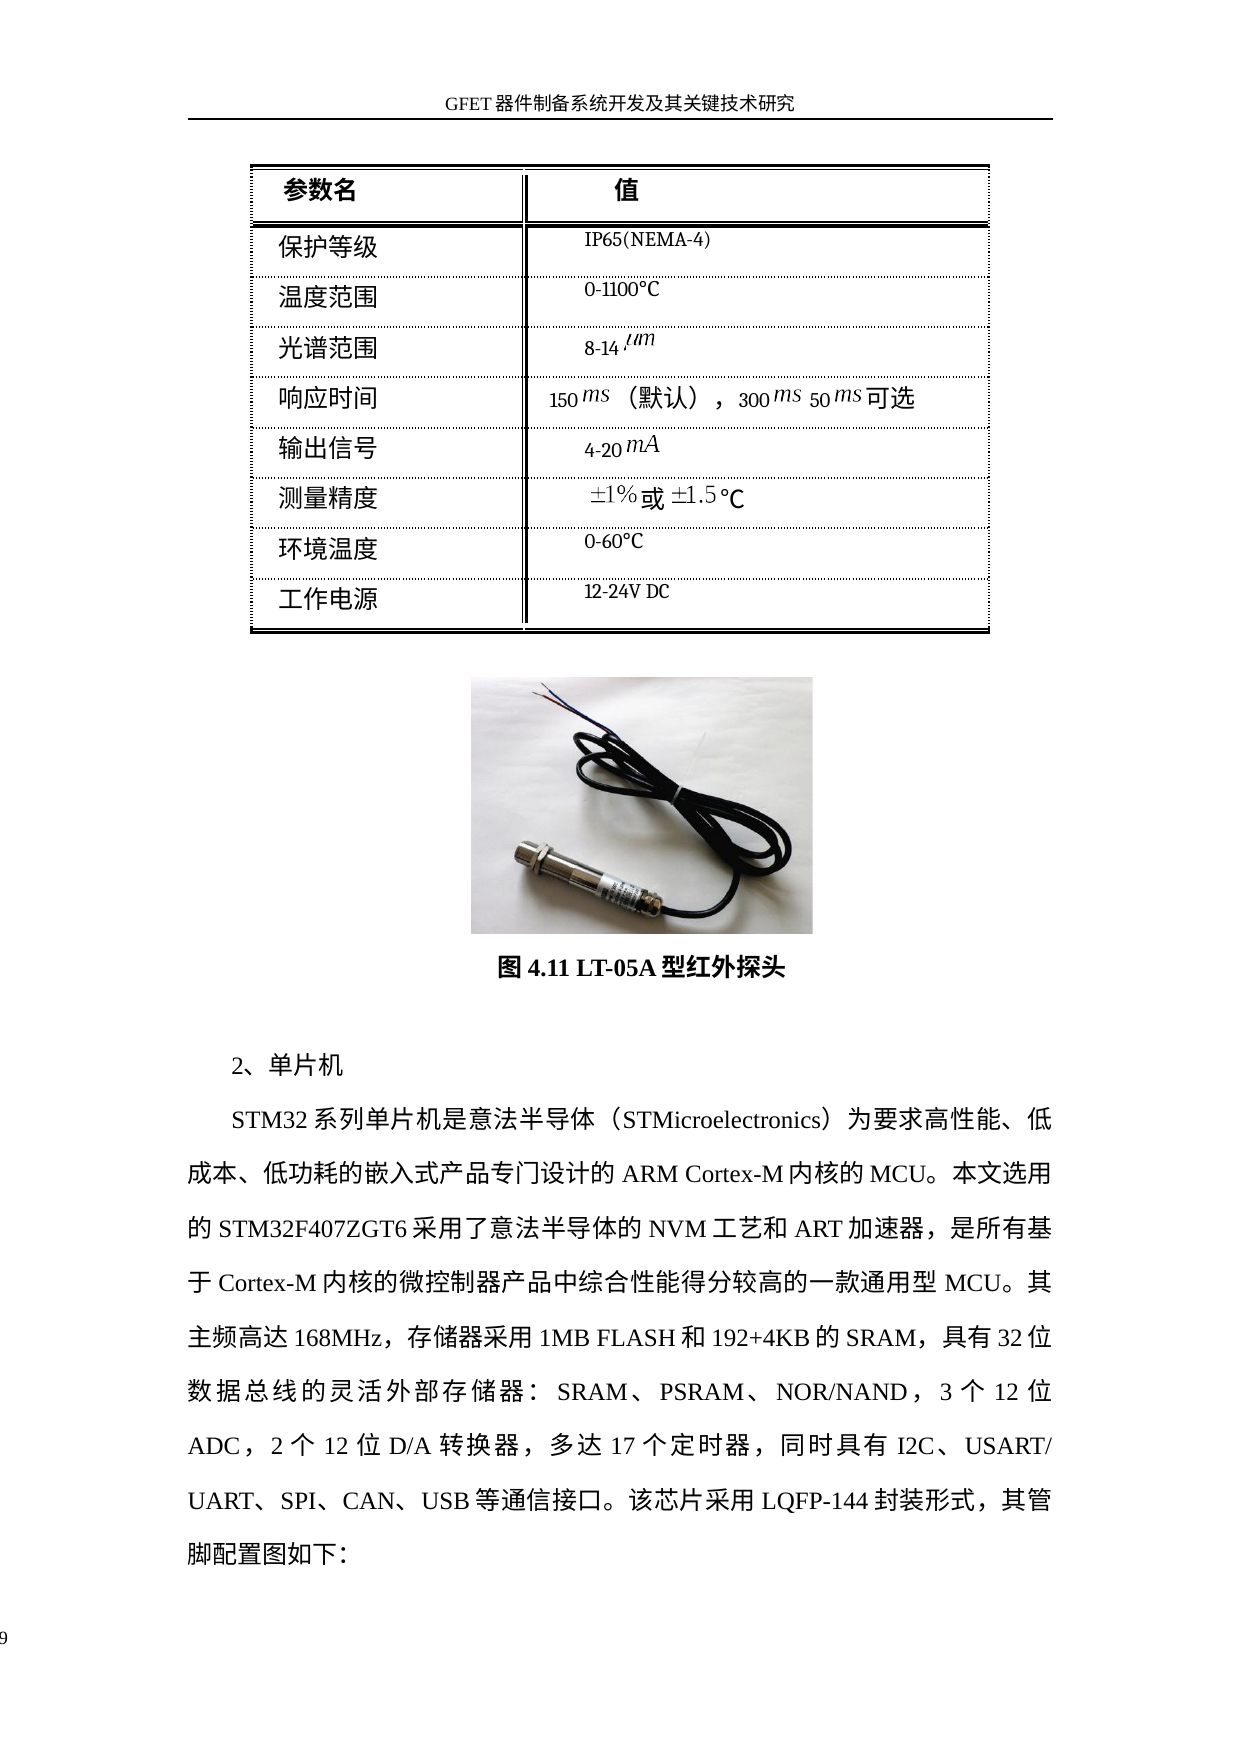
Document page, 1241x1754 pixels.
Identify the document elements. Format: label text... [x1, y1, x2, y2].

list 2、单片机 [231, 1045, 1053, 1081]
table_cell 12-24V DC [525, 578, 989, 628]
table_cell 输出信号 [251, 427, 522, 477]
text 图4.11 LT-05A型红外探头 [187, 948, 1053, 984]
list STM32系列单片机是意法半导体（STMicroelectronics）为要求高性能、低成本、低功耗的嵌入式产品专门设计的ARM Cortex-M内核的MCU。本文选用的STM32F407ZGT6采用了意法半导体的NVM工艺和ART加速器，是所有基于Cortex-M内核的微控制器产品中综合性能得分较高的一款通用型MCU。其主频高达168MHz，存储器采用1MB FLASH和192+4KB的SRAM，具有32位数据总线的灵活外部存储器：SRAM、PSRAM、NOR/NAND，3个12位ADC，2个12位D/A转换器，多达17个定时器，同时具有I2C、USART/UART、SPI、CAN、USB等通信接口。该芯片采用LQFP-144封装形式，其管脚配置图如下： [187, 1099, 1053, 1571]
table_cell 150（默认），300 50可选 [528, 376, 989, 427]
table_cell 0-1100℃ [528, 276, 989, 326]
table_cell 光谱范围 [251, 326, 522, 376]
table_cell IP65(NEMA-4) [528, 228, 989, 276]
table_cell 工作电源 [251, 578, 525, 628]
table_cell 环境温度 [251, 527, 522, 578]
table_cell 测量精度 [251, 477, 522, 527]
table_cell 响应时间 [251, 376, 522, 427]
table_header 值 [525, 170, 989, 221]
table_cell 8-14 [528, 326, 989, 376]
table_cell 保护等级 [251, 228, 522, 276]
picture [471, 677, 813, 934]
table_cell 4-20 [528, 427, 989, 477]
table_cell 0-60℃ [528, 527, 989, 578]
table_cell 温度范围 [251, 276, 522, 326]
table_header 参数名 [251, 167, 525, 221]
table_cell 或℃ [528, 477, 989, 527]
